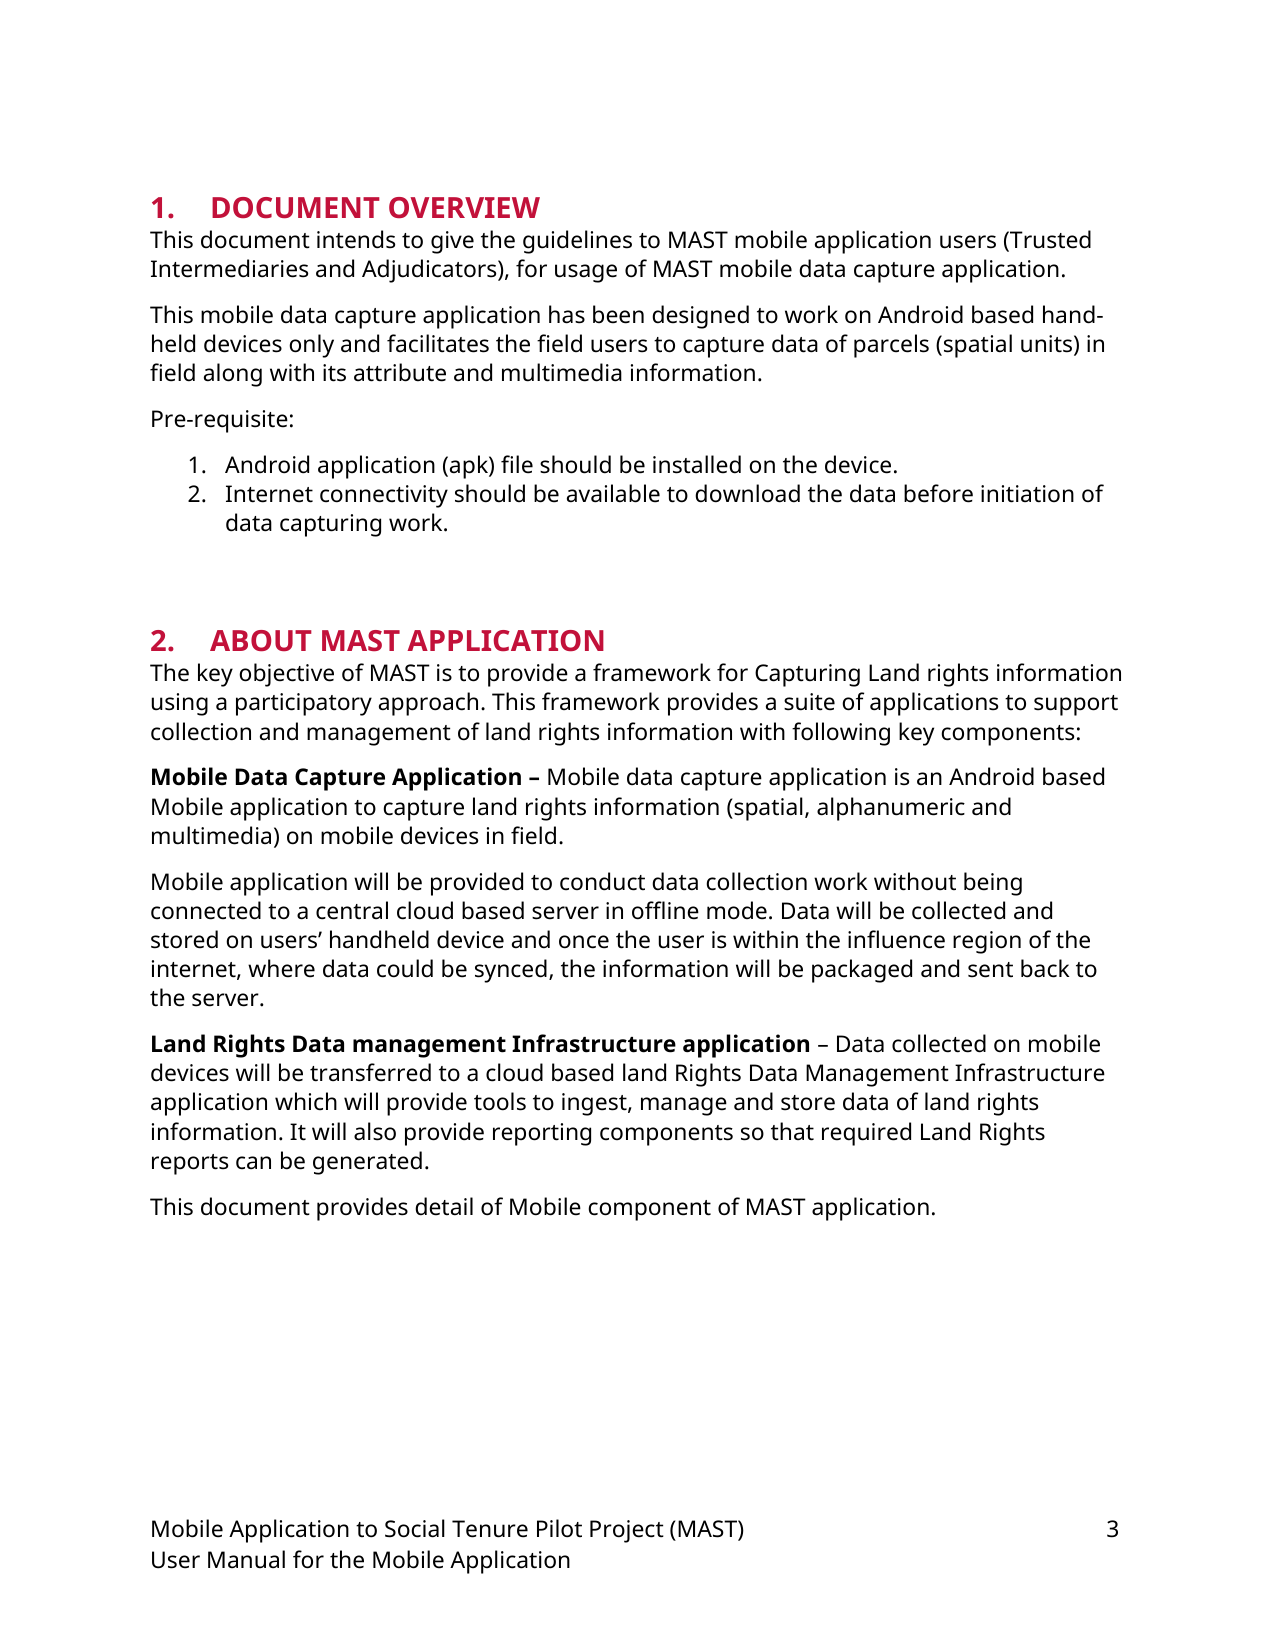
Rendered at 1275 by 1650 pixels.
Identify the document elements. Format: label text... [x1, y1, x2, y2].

text This mobile data capture application has been designed to work on Android based hand-held devices only and facilitates the field users to capture data of parcels (spatial units) in field along with its attribute and multimedia information. [150, 300, 1125, 387]
text This document provides detail of Mobile component of MAST application. [150, 1192, 1125, 1221]
list Android application (apk) file should be installed on the device. [187, 450, 1125, 479]
subtitle Document Overview [150, 192, 1125, 225]
text Pre-requisite: [150, 404, 1125, 433]
list Internet connectivity should be available to download the data before initiation of data capturing work. [187, 479, 1125, 537]
text This document intends to give the guidelines to MAST mobile application users (Trusted Intermediaries and Adjudicators), for usage of MAST mobile data capture application. [150, 225, 1125, 283]
subtitle About MAST Application [150, 625, 1125, 658]
text Mobile Data Capture Application – Mobile data capture application is an Android based Mobile application to capture land rights information (spatial, alphanumeric and multimedia) on mobile devices in field. [150, 762, 1125, 850]
text Mobile application will be provided to conduct data collection work without being connected to a central cloud based server in offline mode. Data will be collected and stored on users’ handheld device and once the user is within the influence region of the internet, where data could be synced, the information will be packaged and sent back to the server. [150, 867, 1125, 1012]
text The key objective of MAST is to provide a framework for Capturing Land rights information using a participatory approach. This framework provides a suite of applications to support collection and management of land rights information with following key components: [150, 658, 1125, 746]
text Land Rights Data management Infrastructure application – Data collected on mobile devices will be transferred to a cloud based land Rights Data Management Infrastructure application which will provide tools to ingest, manage and store data of land rights information. It will also provide reporting components so that required Land Rights reports can be generated. [150, 1029, 1125, 1175]
